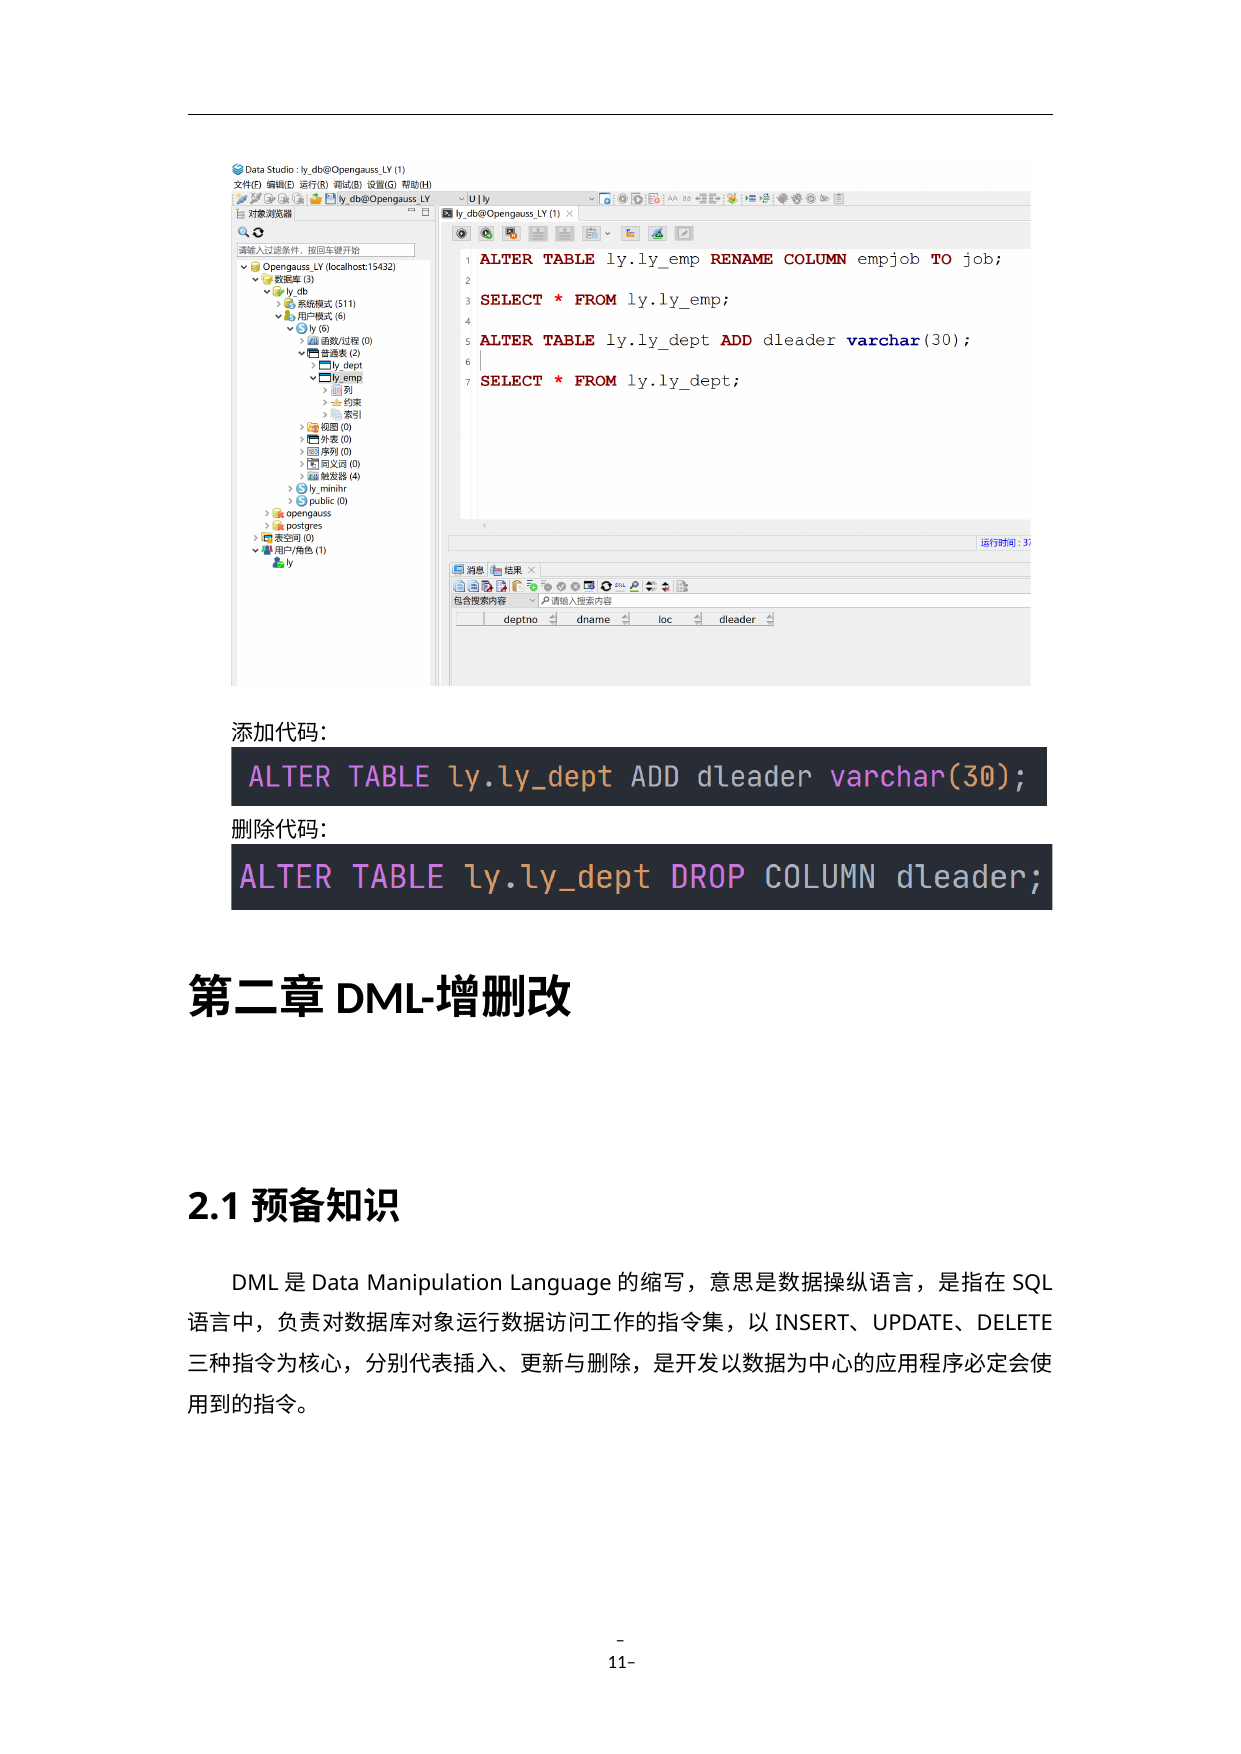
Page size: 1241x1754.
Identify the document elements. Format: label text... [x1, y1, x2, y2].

text 添加代码： [187, 714, 1053, 747]
text DML是Data Manipulation Language的缩写，意思是数据操纵语言，是指在SQL语言中，负责对数据库对象运行数据访问工作的指令集，以INSERT、UPDATE、DELETE三种指令为核心，分别代表插入、更新与删除，是开发以数据为中心的应用程序必定会使用到的指令。 [187, 1264, 1053, 1419]
subtitle 2.1 预备知识 [187, 1170, 1053, 1235]
picture [231, 747, 1047, 806]
picture [231, 844, 1053, 910]
picture [231, 162, 1031, 686]
text 删除代码： [187, 812, 1053, 844]
subtitle 第二章 DML-增删改 [187, 945, 1053, 1042]
